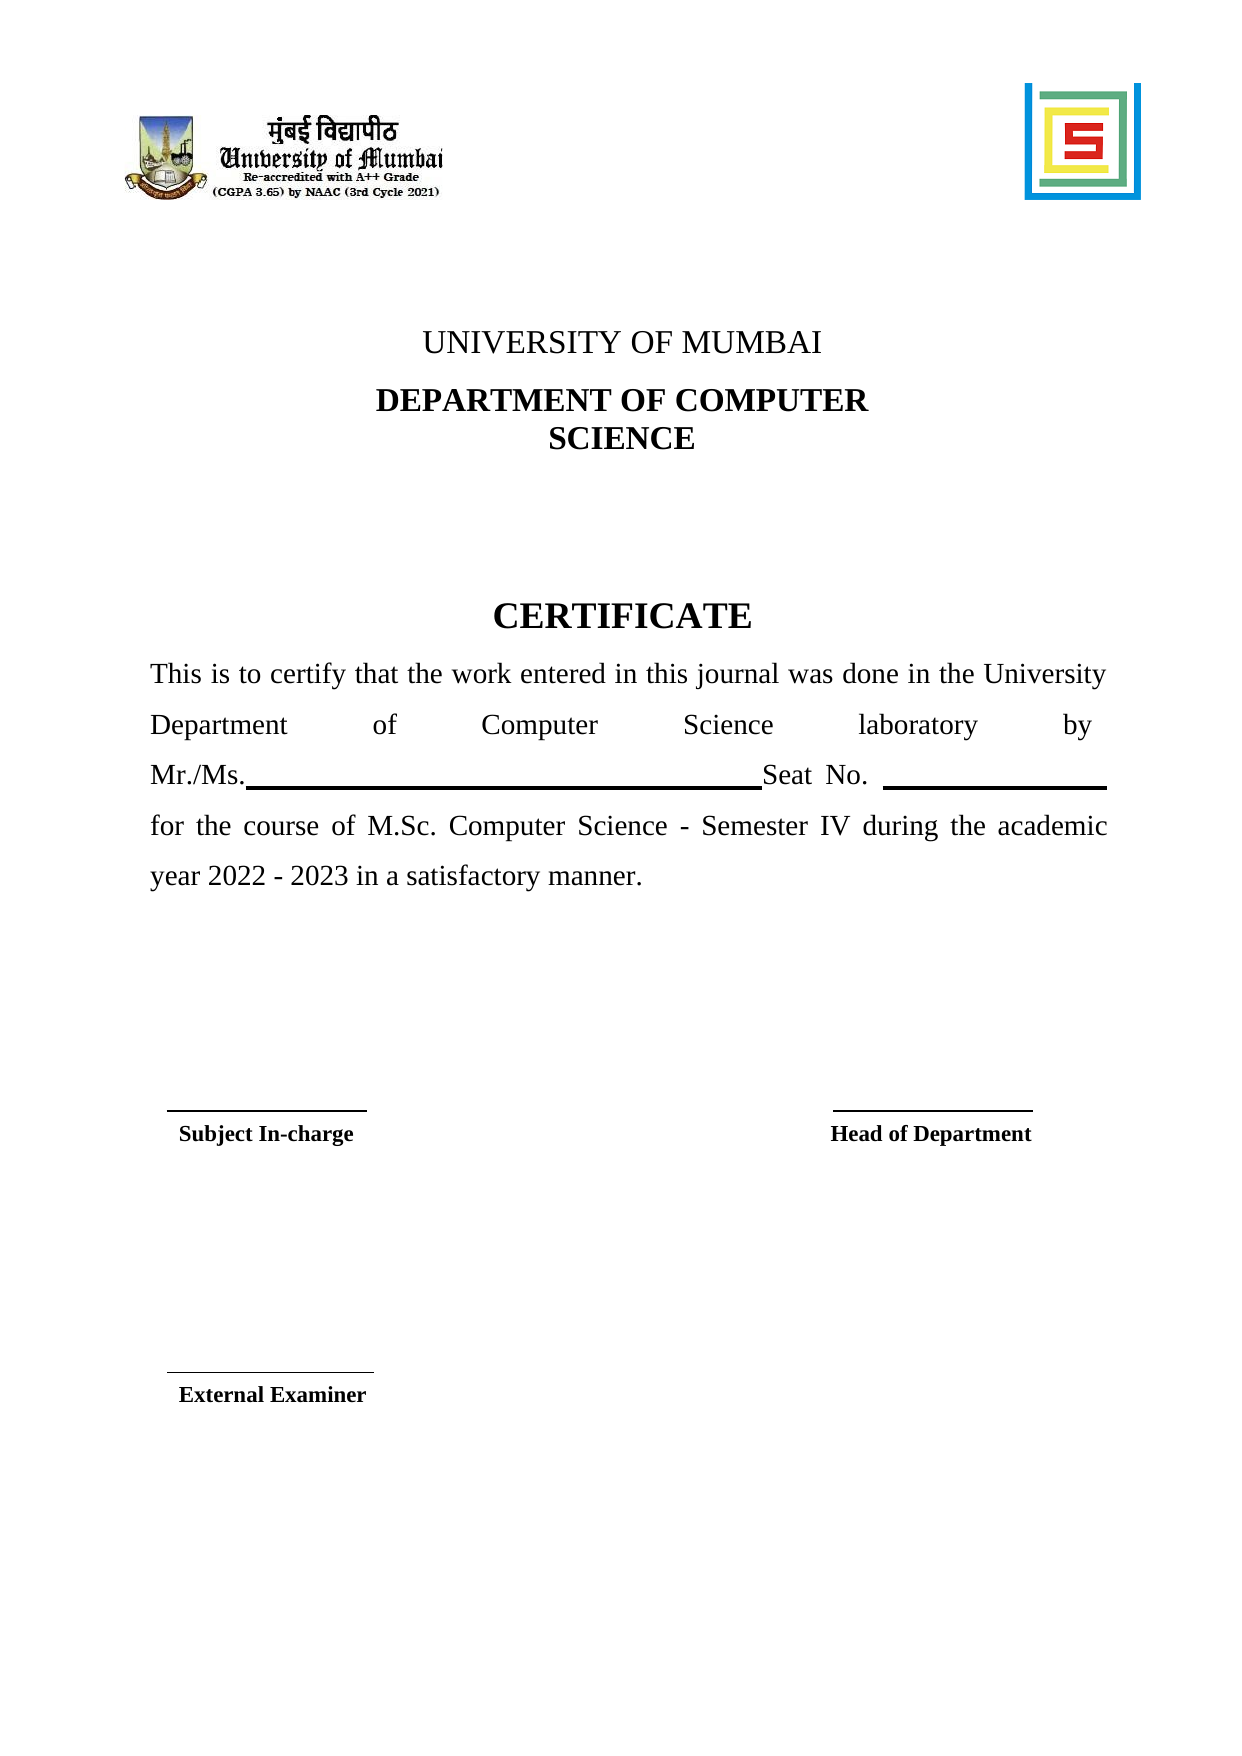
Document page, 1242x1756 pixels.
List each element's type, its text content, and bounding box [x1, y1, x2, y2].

picture [1032, 83, 1134, 193]
text Subject In-charge Head of Department [179, 1120, 1152, 1147]
text CERTIFICATE [355, 593, 889, 637]
text This is to certify that the work entered in this journal was done in the University Department of Computer Science laboratory by Mr./Ms. Seat No. for the course of M.Sc. Computer Science - Semester IV during the academic year 2022 - 2023 in a satisfactory manner. [150, 657, 1108, 891]
text External Examiner [179, 1381, 1152, 1407]
subtitle DEPARTMENT OF COMPUTER SCIENCE [298, 380, 946, 457]
text UNIVERSITY OF MUMBAI [355, 322, 889, 361]
picture [124, 115, 443, 200]
